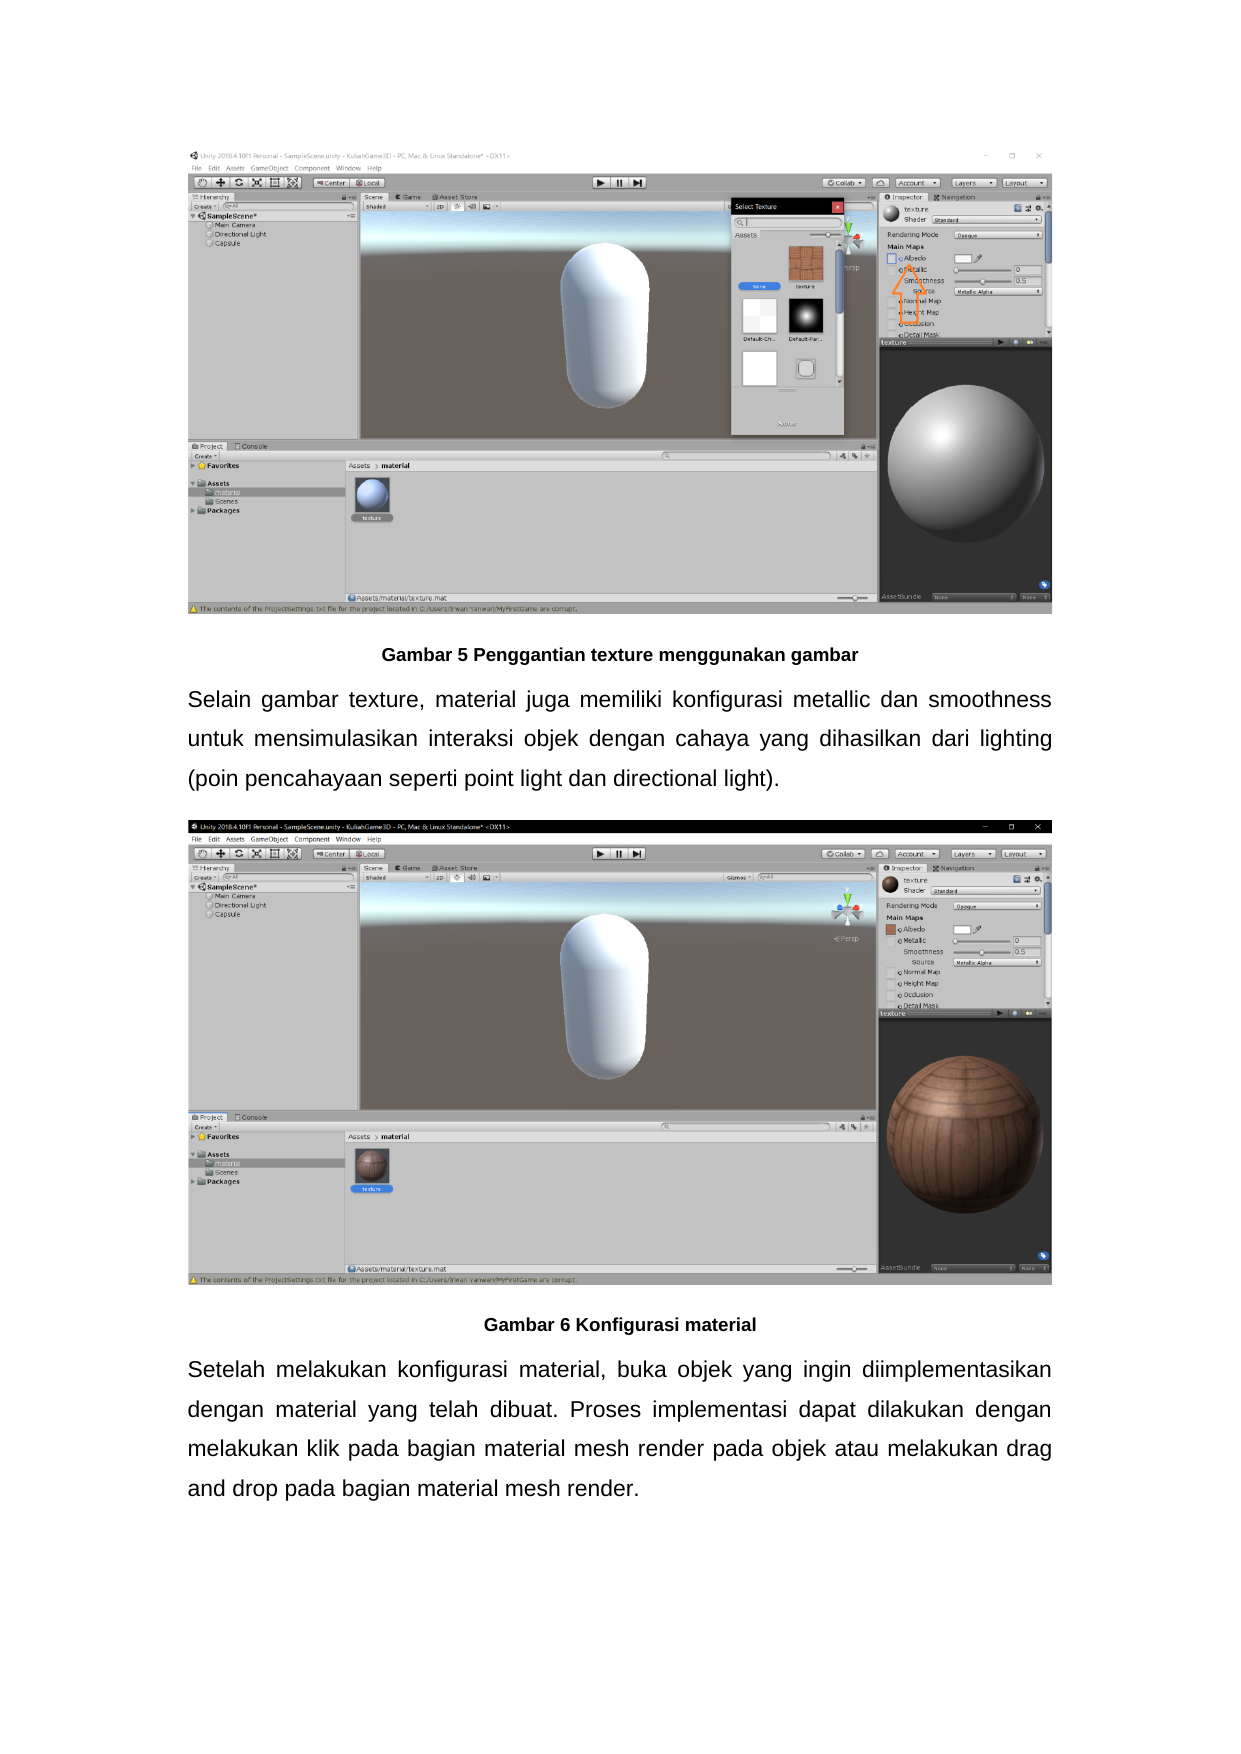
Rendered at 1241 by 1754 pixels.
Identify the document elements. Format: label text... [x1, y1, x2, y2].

text Gambar 6 Konfigurasi material [187, 1314, 1053, 1336]
text Selain gambar texture, material juga memiliki konfigurasi metallic dan smoothness untuk mensimulasikan interaksi objek dengan cahaya yang dihasilkan dari lighting (poin pencahayaan seperti point light dan directional light). [187, 686, 1053, 791]
picture [188, 820, 1052, 1285]
picture [188, 150, 1053, 614]
text Setelah melakukan konfigurasi material, buka objek yang ingin diimplementasikan dengan material yang telah dibuat. Proses implementasi dapat dilakukan dengan melakukan klik pada bagian material mesh render pada objek atau melakukan drag and drop pada bagian material mesh render. [187, 1356, 1053, 1501]
text Gambar 5 Penggantian texture menggunakan gambar [187, 643, 1053, 665]
